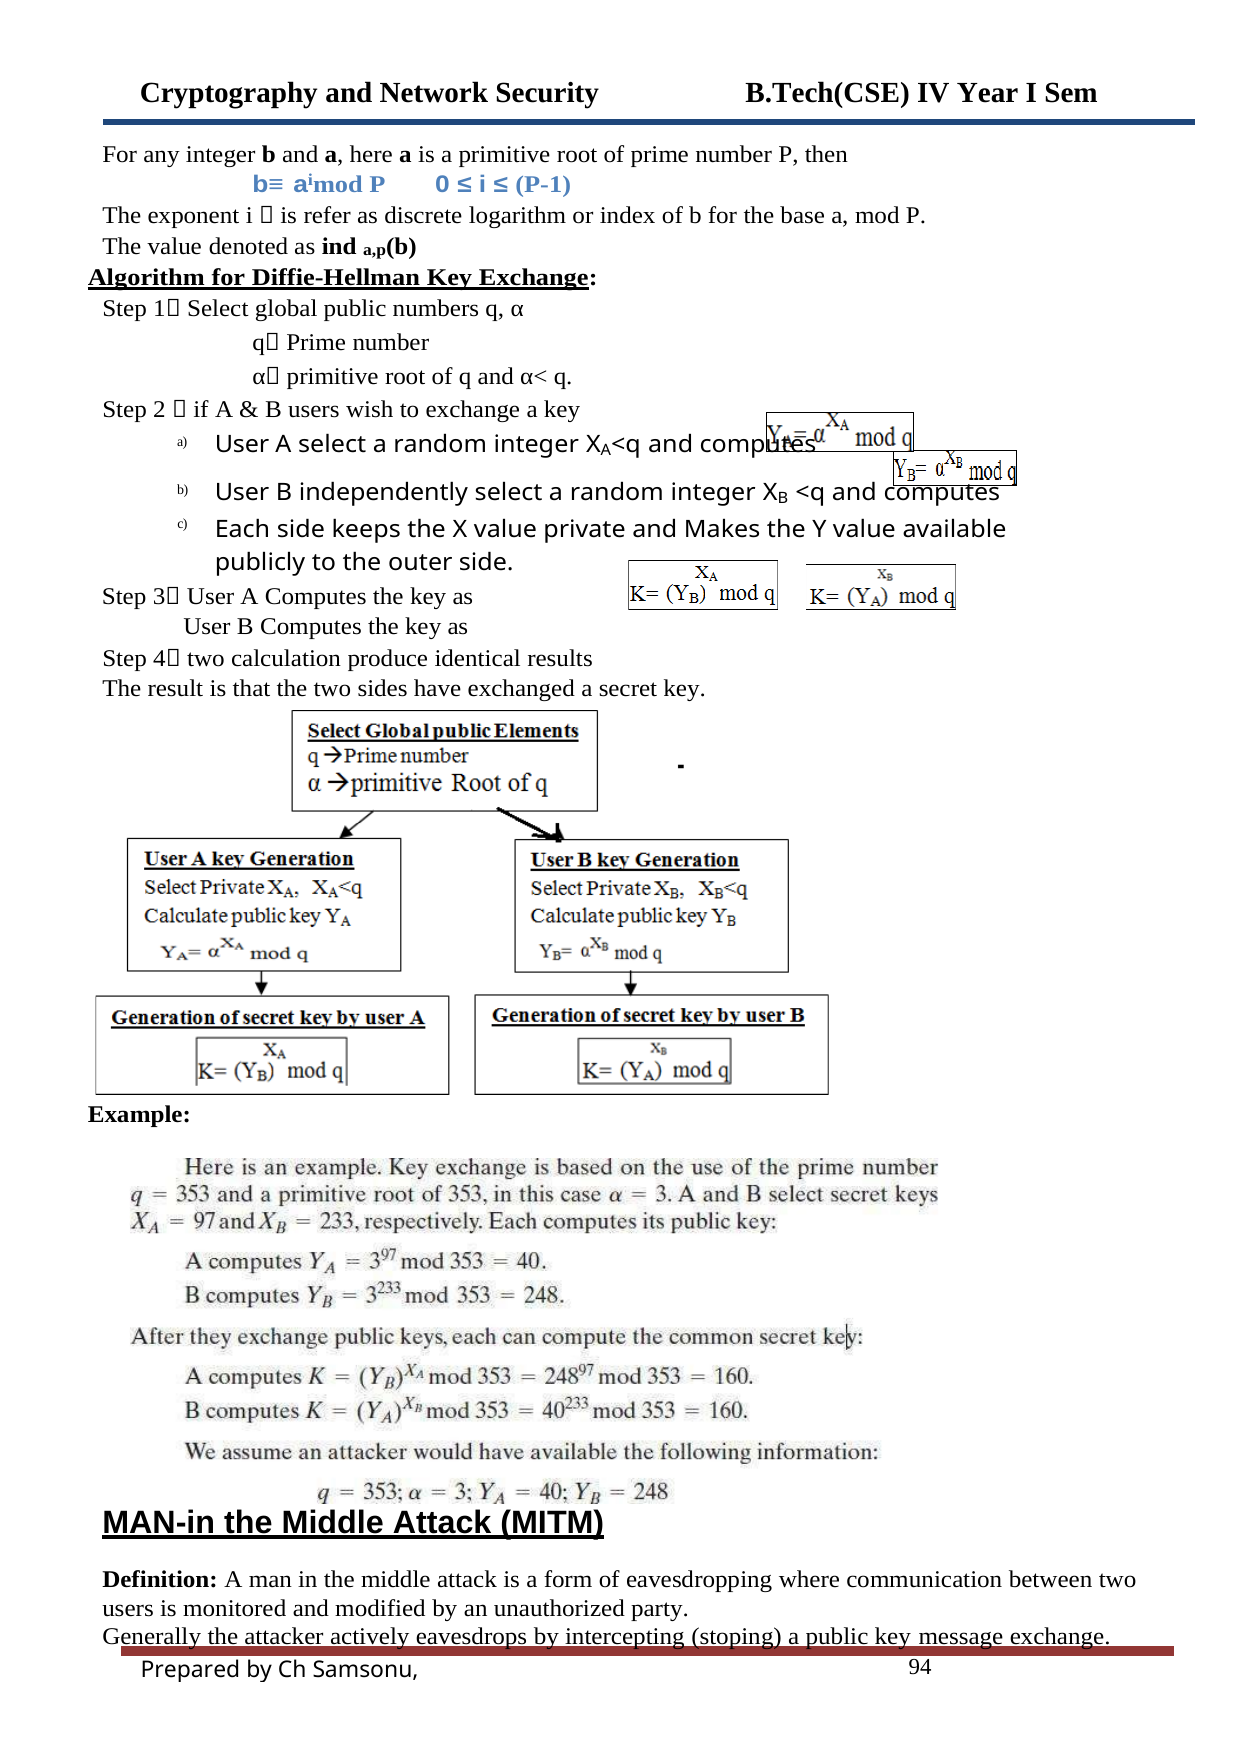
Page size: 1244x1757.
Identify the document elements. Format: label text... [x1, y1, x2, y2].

picture [894, 462, 1016, 475]
text The exponent i  is refer as discrete logarithm or index of b for the base a, mod P. The value denoted as ind a,p(b) [102, 198, 947, 261]
list User A select a random integer XA<q and computes [177, 427, 1204, 462]
text For any integer b and a, here a is a primitive root of prime number P, then [102, 140, 1204, 167]
picture [628, 578, 778, 610]
picture [129, 1158, 939, 1504]
text Step 3 User A Computes the key as User B Computes the key as [102, 579, 483, 640]
picture [806, 578, 956, 610]
text Step 4 two calculation produce identical results [102, 641, 1204, 673]
text α primitive root of q and α< q. [252, 359, 1204, 391]
list Each side keeps the X value private and Makes the Y value available publicly to the outer side. [177, 512, 1095, 578]
text b≡ aimod P 0 ≤ i ≤ (P-1) [252, 170, 1204, 198]
list User B independently select a random integer XB <q and computes [177, 475, 1204, 510]
text Step 1 Select global public numbers q, α [102, 291, 1204, 323]
text The result is that the two sides have exchanged a secret key. [102, 674, 1204, 702]
text Definition: A man in the middle attack is a form of eavesdropping where communication between two users is monitored and modified by an unauthorized party. [102, 1565, 1172, 1622]
text q Prime number [252, 324, 1204, 357]
text Algorithm for Diffie-Hellman Key Exchange: [88, 263, 1204, 291]
text Step 2  if A & B users wish to exchange a key [102, 392, 1204, 425]
picture [95, 710, 829, 1095]
text Generally the attacker actively eavesdrops by intercepting (stoping) a public key message exchange. [102, 1623, 1204, 1650]
